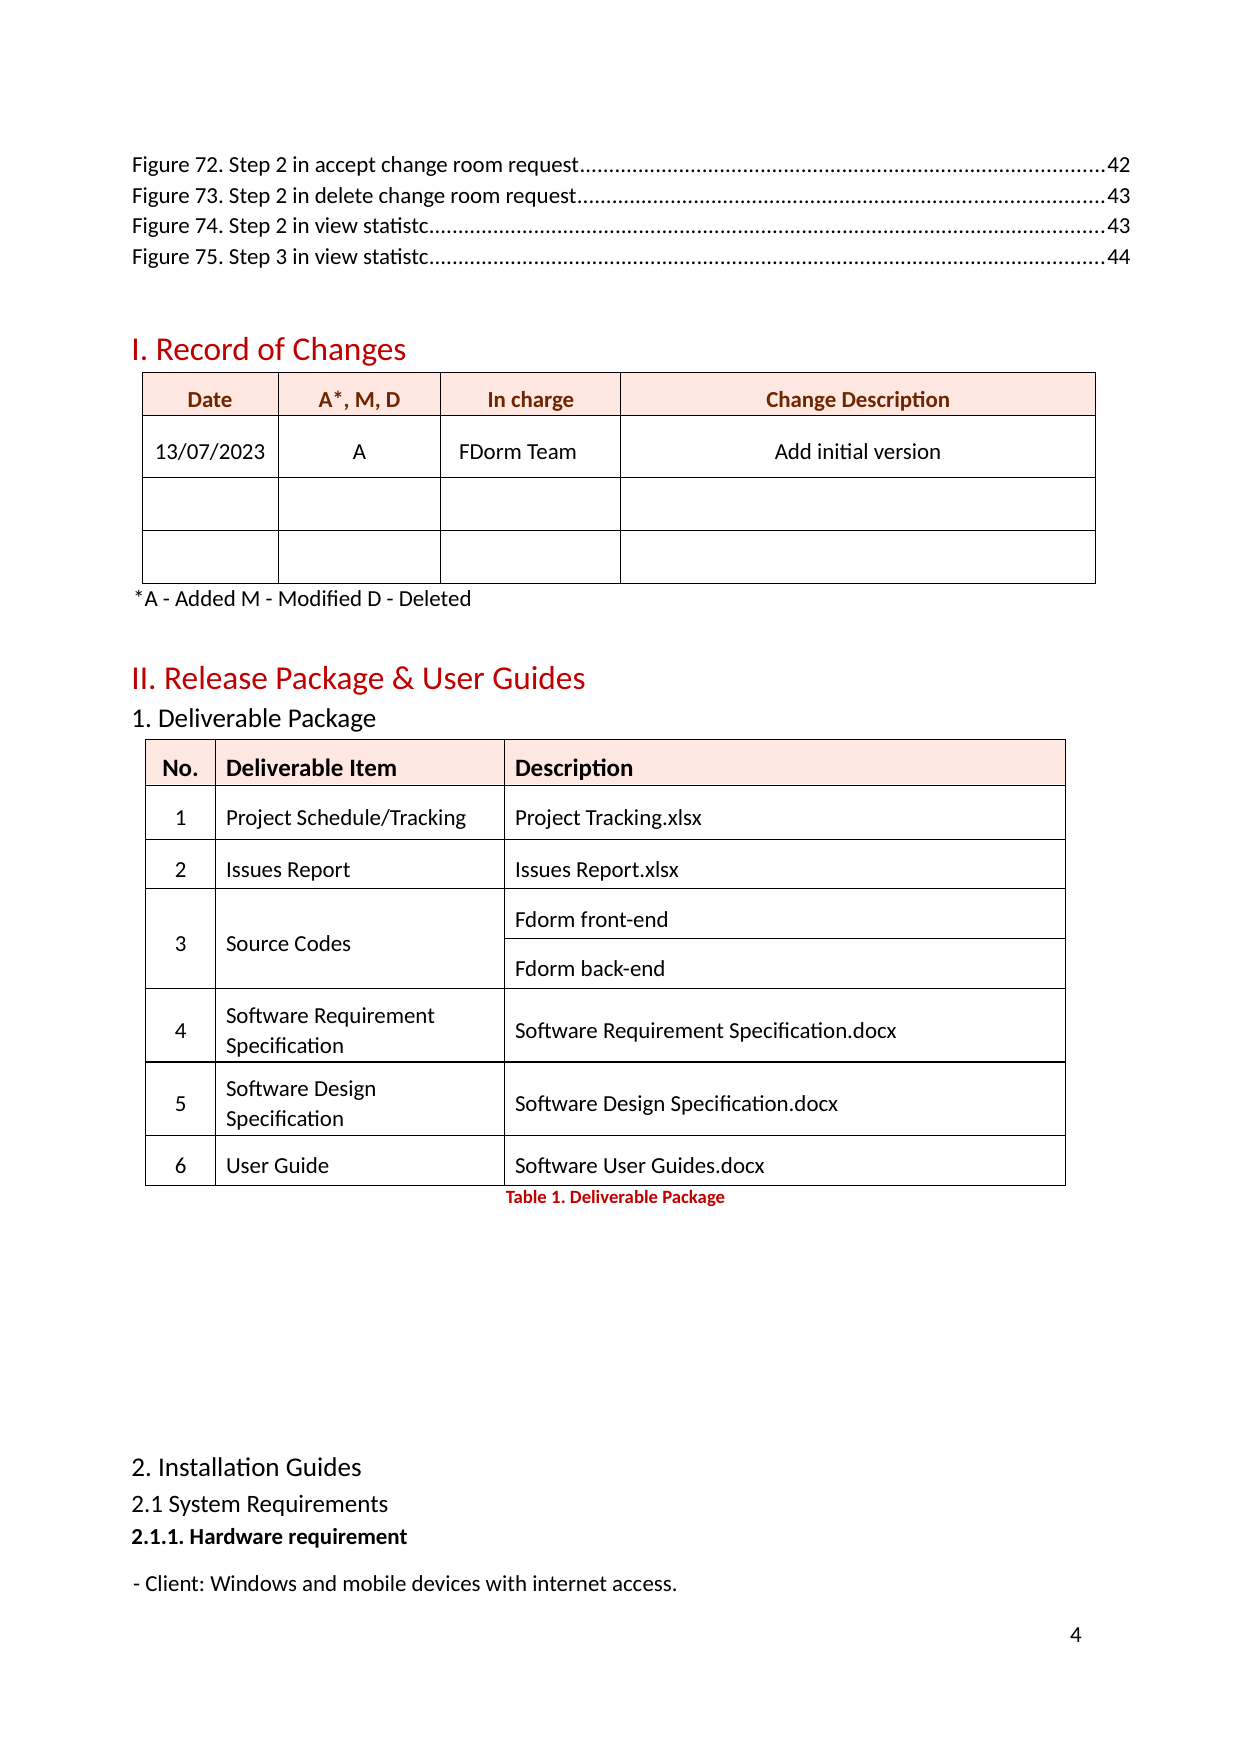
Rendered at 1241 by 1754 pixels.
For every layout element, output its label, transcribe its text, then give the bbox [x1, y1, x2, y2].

table_header A*, M, D [279, 373, 440, 415]
list Client: Windows and mobile devices with internet access. [133, 1569, 1099, 1597]
table_cell [621, 478, 1095, 530]
subtitle II. Release Package & User Guides [131, 657, 1131, 698]
table_header Change Description [621, 373, 1095, 415]
table_header Deliverable Item [216, 740, 504, 784]
subtitle 2. Installation Guides [131, 1450, 1131, 1483]
subtitle I. Record of Changes [131, 328, 1131, 369]
table_cell Software Requirement Specification [216, 989, 504, 1061]
table_cell Software User Guides.docx [505, 1136, 1065, 1184]
table_header No. [146, 740, 215, 784]
text Figure 75. Step 3 in view statistc 44 [132, 242, 1131, 270]
table_header In charge [441, 373, 620, 415]
table_cell Source Codes [216, 889, 504, 988]
table_cell 6 [146, 1136, 215, 1184]
text *A - Added M - Modified D - Deleted [133, 584, 1099, 612]
table_cell Issues Report.xlsx [505, 840, 1065, 888]
table_cell [143, 478, 278, 530]
table_cell Software Design Specification.docx [505, 1063, 1065, 1135]
table_cell FDorm Team [441, 416, 620, 477]
text Figure 74. Step 2 in view statistc 43 [132, 211, 1131, 239]
text Table 1. Deliverable Package [133, 1186, 1098, 1208]
table_header Description [505, 740, 1065, 784]
table_cell [279, 531, 440, 583]
text 2.1.1. Hardware requirement [131, 1522, 1131, 1550]
text Figure 72. Step 2 in accept change room request 42 [132, 150, 1131, 178]
table_cell Fdorm back-end [505, 939, 1065, 988]
table_cell 5 [146, 1063, 215, 1135]
table_cell 2 [146, 840, 215, 888]
table_cell 4 [146, 989, 215, 1061]
table_cell [441, 531, 620, 583]
table_cell Software Requirement Specification.docx [505, 989, 1065, 1061]
subtitle 2.1 System Requirements [131, 1488, 1131, 1518]
table_cell [143, 531, 278, 583]
table_cell [621, 531, 1095, 583]
subtitle 1. Deliverable Package [131, 701, 1131, 734]
table_cell Project Tracking.xlsx [505, 786, 1065, 838]
table_cell [441, 478, 620, 530]
table_cell Add initial version [621, 416, 1095, 477]
table_cell Issues Report [216, 840, 504, 888]
table_cell [279, 478, 440, 530]
table_header Date [143, 373, 278, 415]
table_cell A [279, 416, 440, 477]
table_cell Software Design Specification [216, 1063, 504, 1135]
table_cell 1 [146, 786, 215, 838]
table_cell User Guide [216, 1136, 504, 1184]
table_cell 13/07/2023 [143, 416, 278, 477]
table_cell Project Schedule/Tracking [216, 786, 504, 838]
table_cell Fdorm front-end [505, 889, 1065, 938]
table_cell 3 [146, 889, 215, 988]
text Figure 73. Step 2 in delete change room request 43 [132, 181, 1131, 209]
